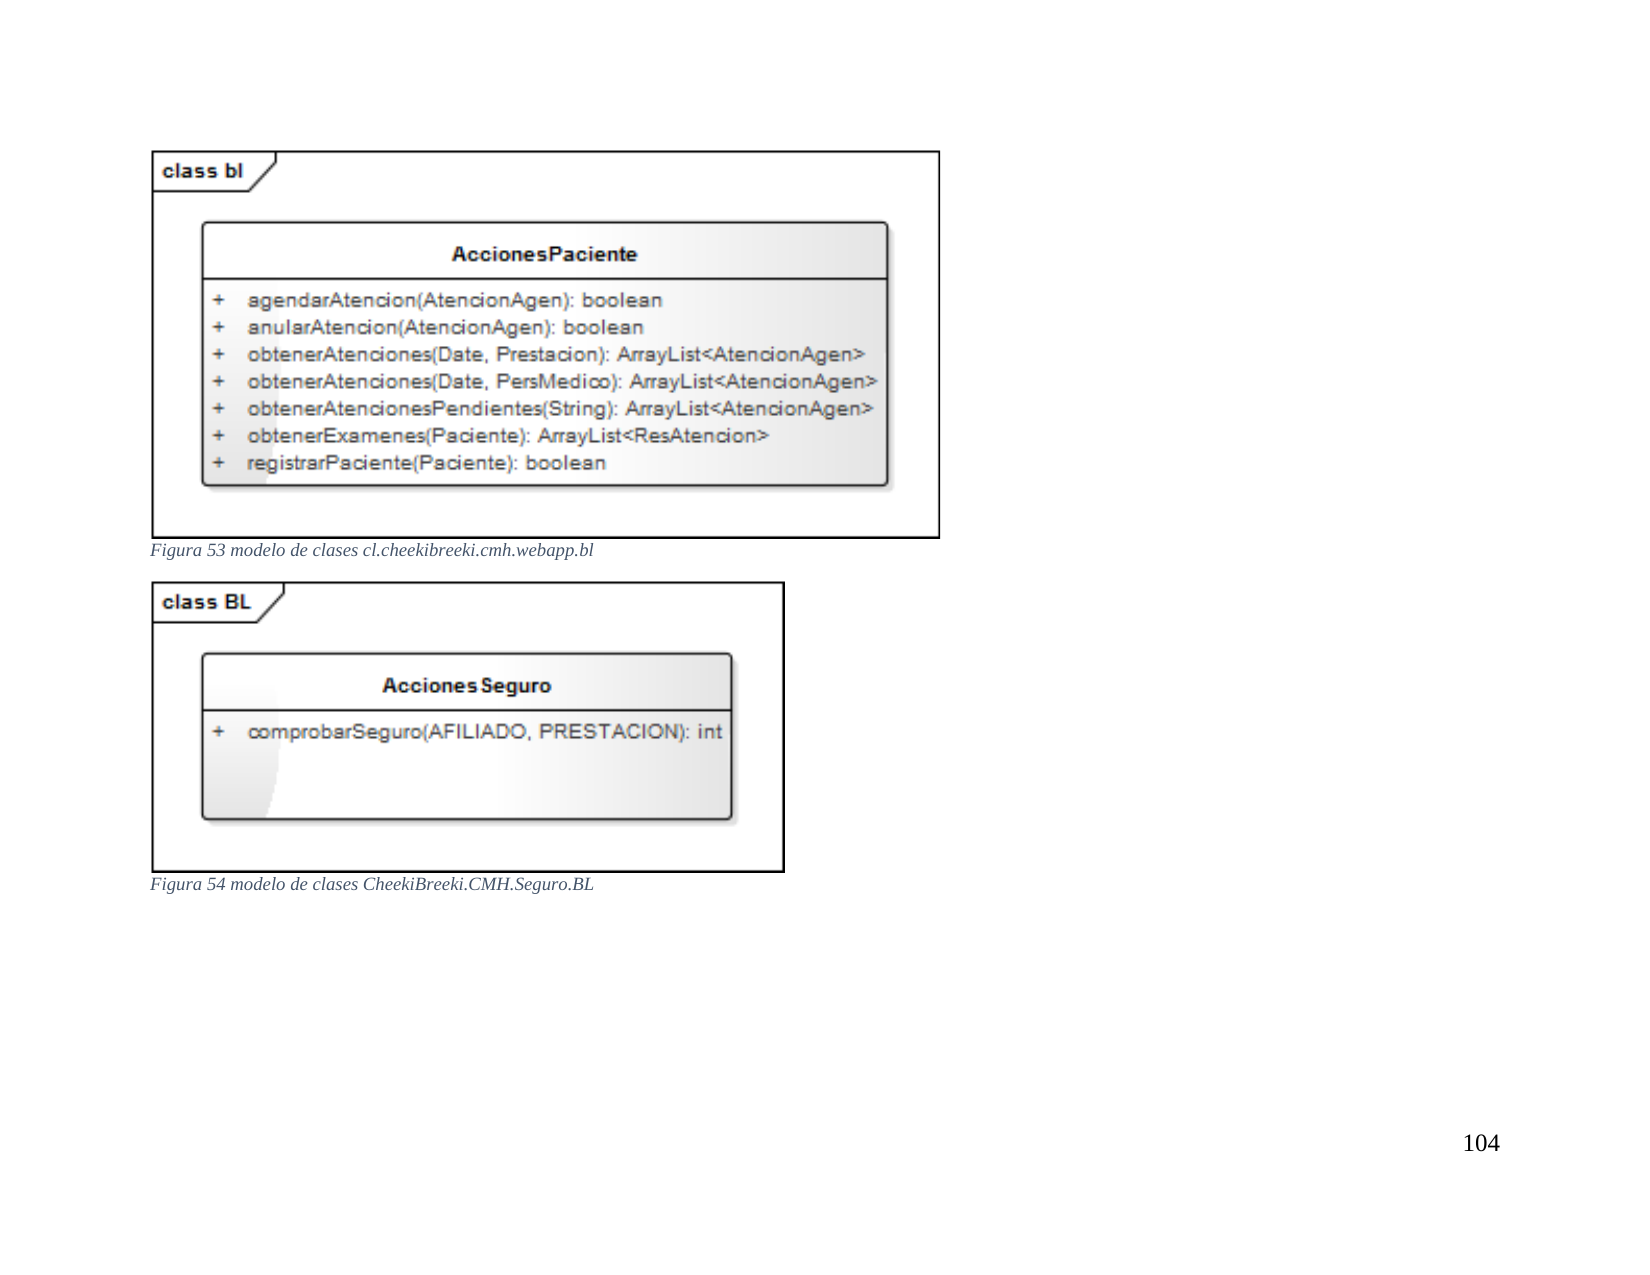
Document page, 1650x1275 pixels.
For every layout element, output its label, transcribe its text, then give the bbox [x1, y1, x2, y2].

picture [150, 150, 941, 539]
text Figura 53 modelo de clases cl.cheekibreeki.cmh.webapp.bl [150, 538, 1500, 560]
text Figura 54 modelo de clases CheekiBreeki.CMH.Seguro.BL [150, 873, 1500, 894]
picture [150, 580, 785, 873]
